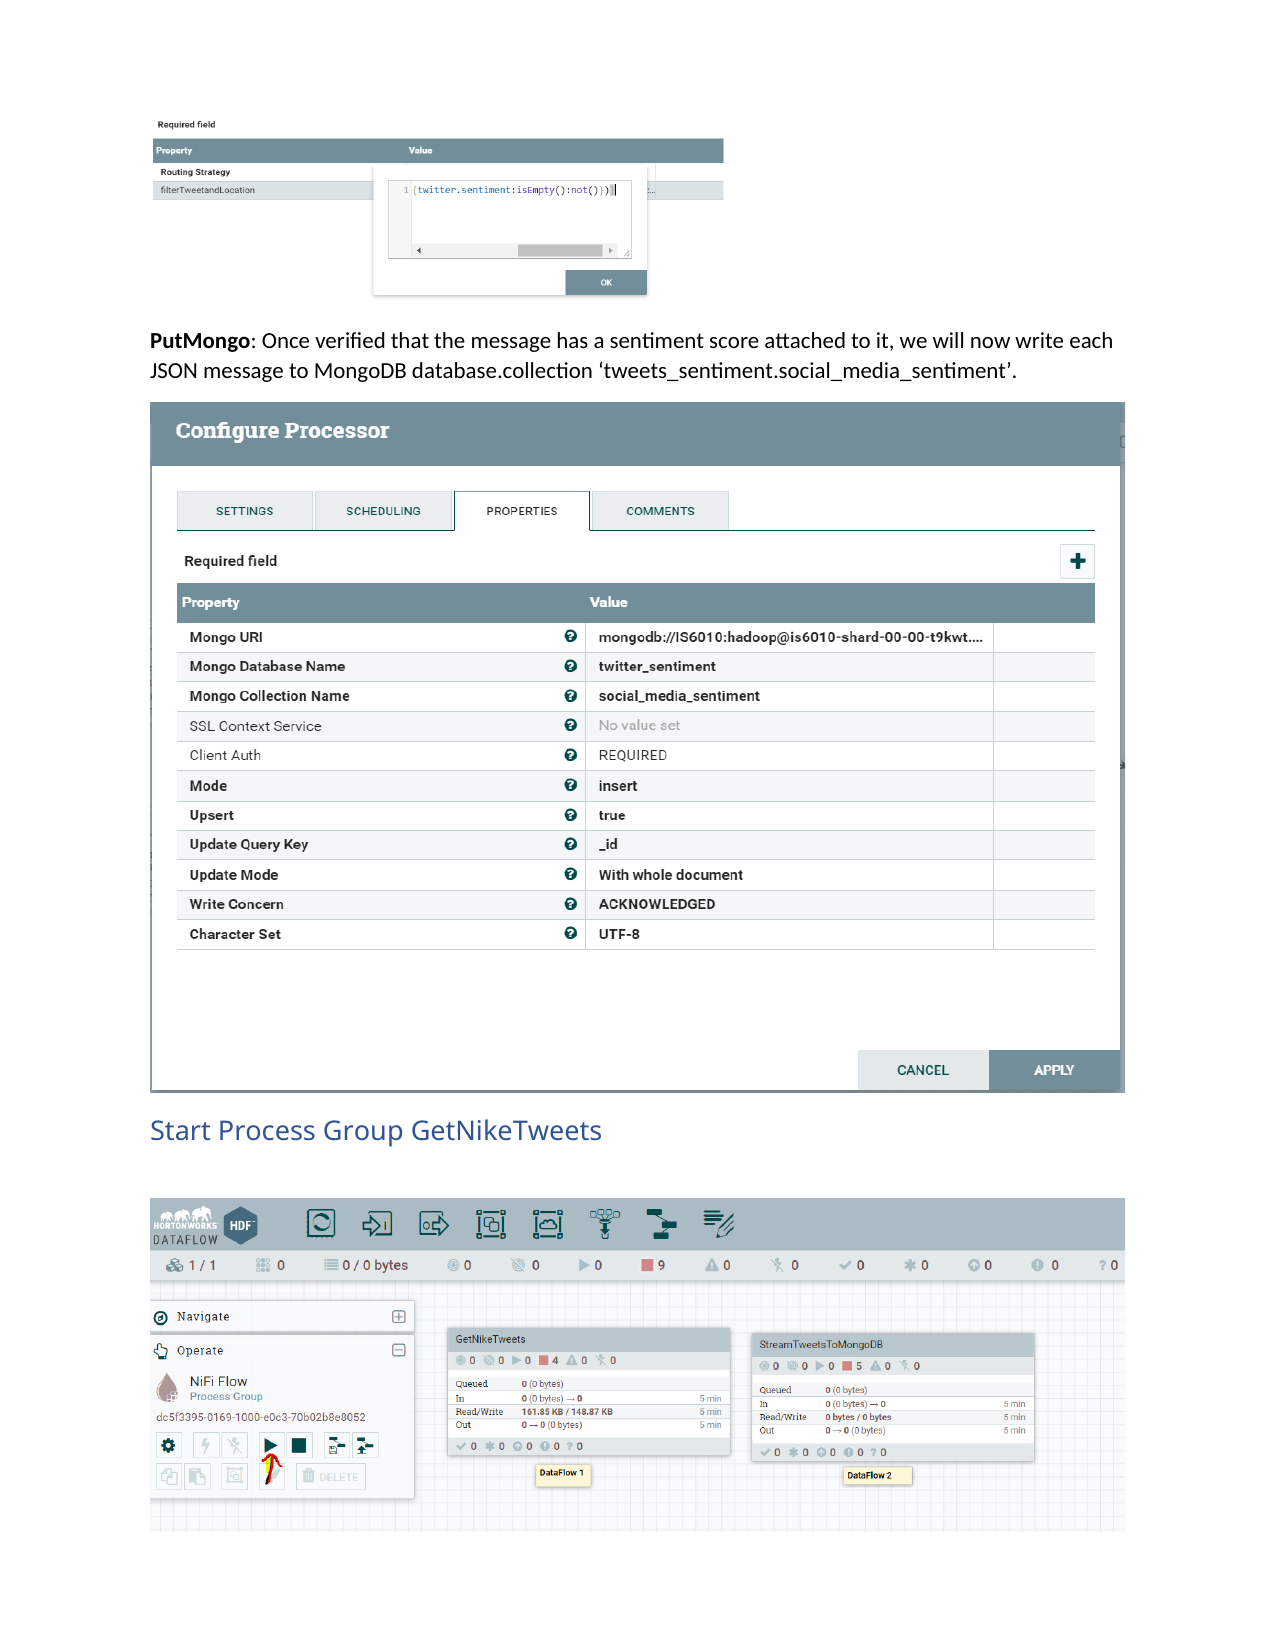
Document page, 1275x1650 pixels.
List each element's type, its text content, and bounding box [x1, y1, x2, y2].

subtitle Start Process Group GetNikeTweets [150, 1111, 1125, 1148]
picture [150, 1197, 1125, 1532]
text PutMongo: Once verified that the message has a sentiment score attached to it, we will now write each JSON message to MongoDB database.collection ‘tweets_sentiment.social_media_sentiment’. [150, 326, 1125, 384]
picture [150, 402, 1125, 1093]
picture [150, 112, 727, 307]
